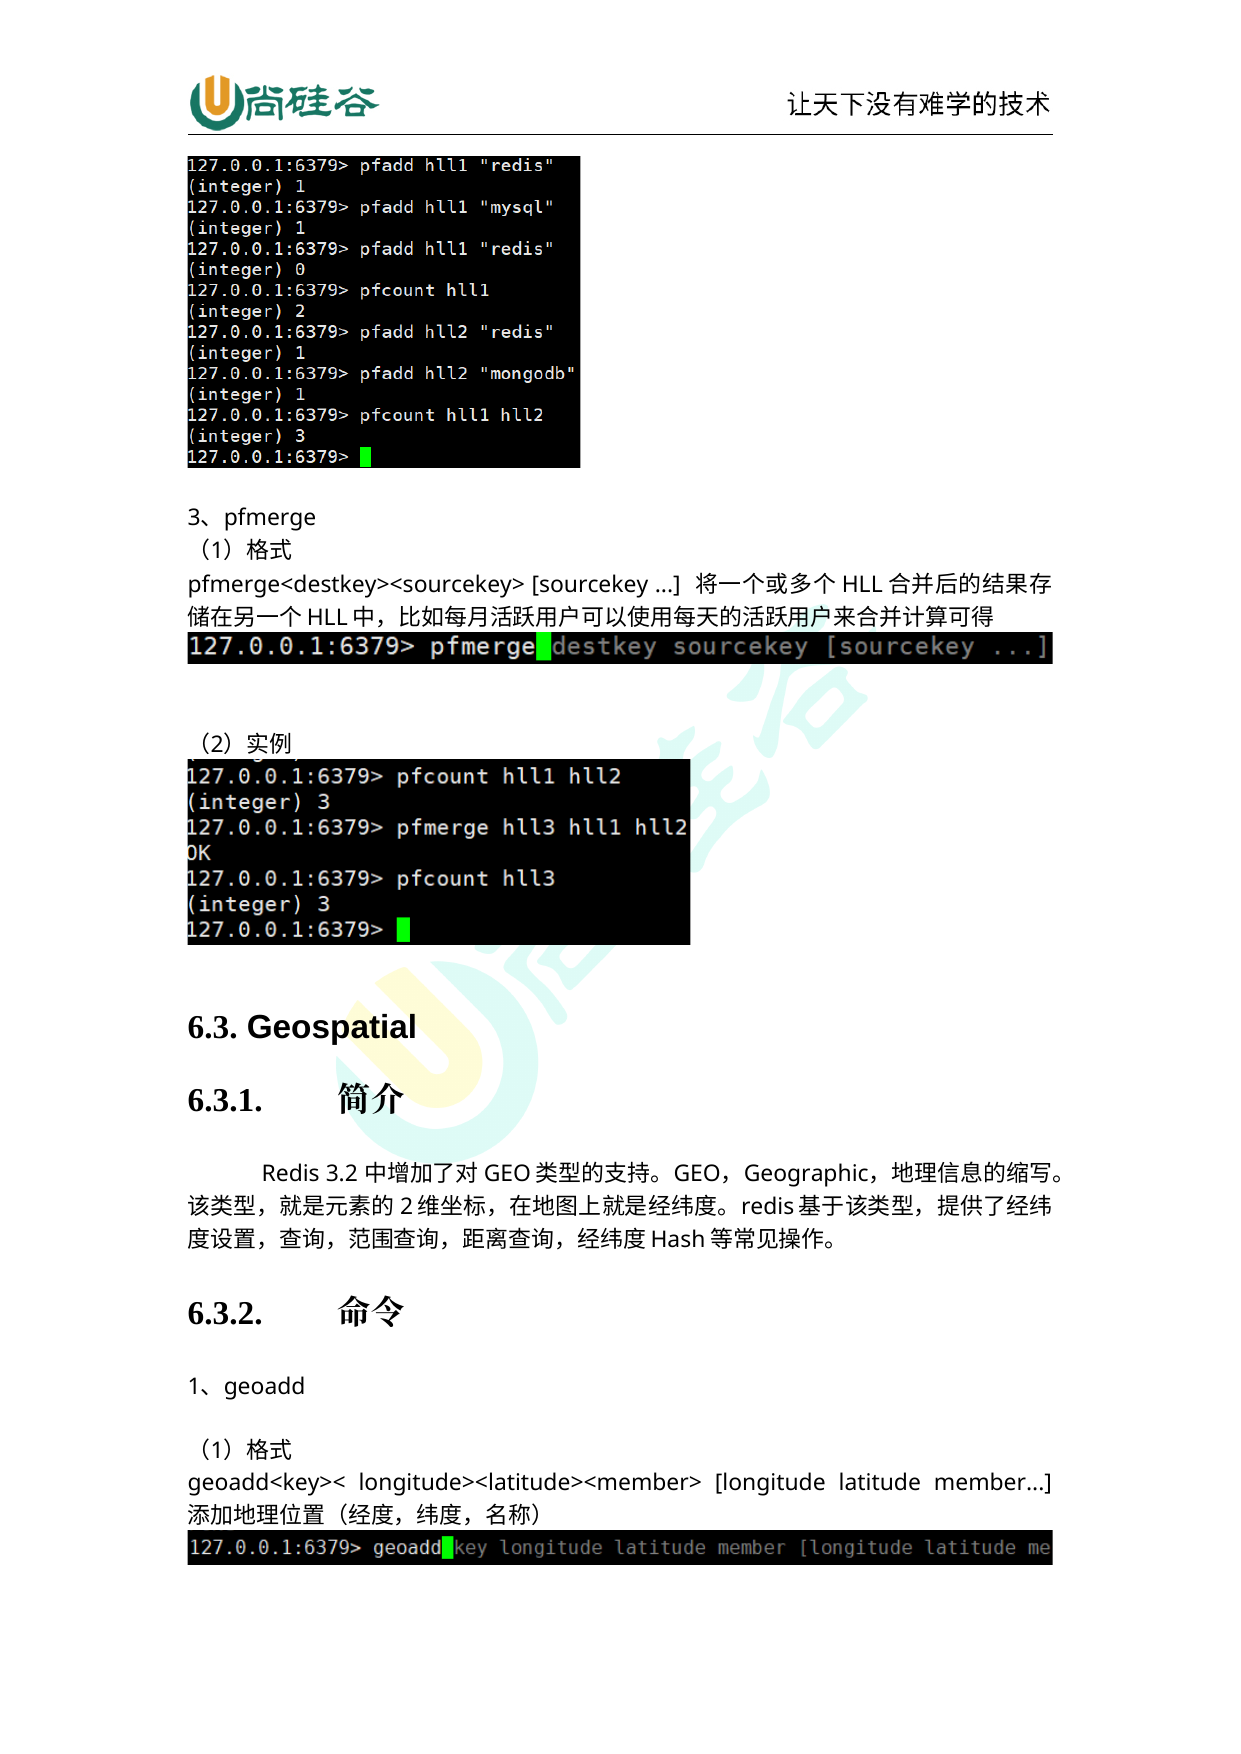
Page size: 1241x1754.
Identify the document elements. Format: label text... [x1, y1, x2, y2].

picture [187, 632, 1053, 664]
text geoadd<key>< longitude><latitude><member> [longitude latitude member...] 添加地理位置（经度，纬度，名称） [187, 1466, 1053, 1530]
text （1）格式 [187, 532, 1053, 566]
text 3、pfmerge [187, 499, 1053, 532]
text （1）格式 [187, 1432, 1053, 1466]
list Geospatial [187, 1007, 1053, 1045]
text Redis 3.2 中增加了对GEO类型的支持。GEO，Geographic，地理信息的缩写。该类型，就是元素的2维坐标，在地图上就是经纬度。redis基于该类型，提供了经纬度设置，查询，范围查询，距离查询，经纬度Hash等常见操作。 [187, 1154, 1053, 1254]
text pfmerge<destkey><sourcekey> [sourcekey ...] 将一个或多个HLL合并后的结果存储在另一个HLL中，比如每月活跃用户可以使用每天的活跃用户来合并计算可得 [187, 566, 1053, 632]
text 1、geoadd [187, 1368, 1053, 1401]
list 命令 [187, 1286, 1053, 1334]
picture [187, 759, 691, 945]
picture [187, 73, 1053, 132]
text （2）实例 [187, 726, 1053, 759]
picture [187, 156, 581, 468]
picture [187, 1530, 1053, 1565]
list 简介 [187, 1073, 1053, 1121]
